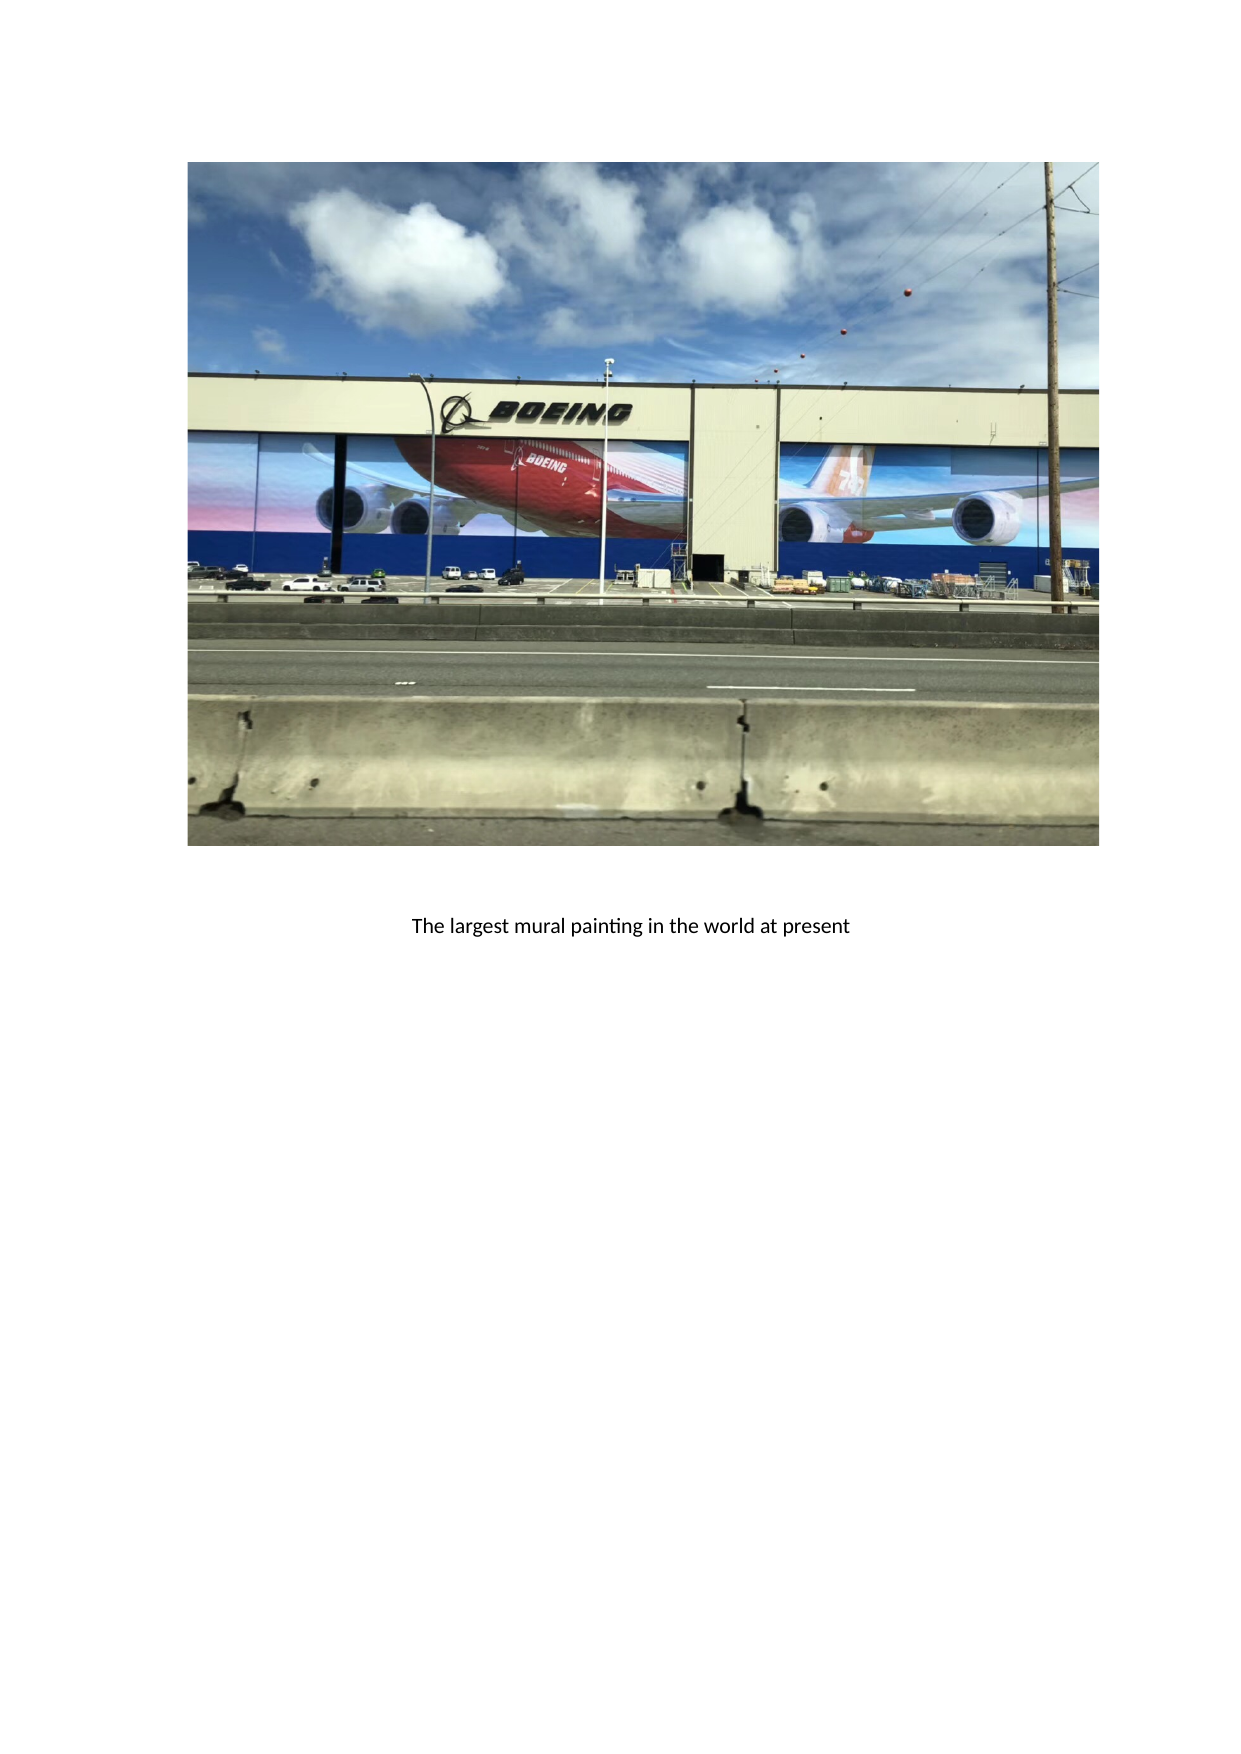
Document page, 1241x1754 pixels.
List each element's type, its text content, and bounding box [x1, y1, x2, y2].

text The largest mural painting in the world at present [187, 909, 1053, 942]
picture [187, 162, 1100, 846]
